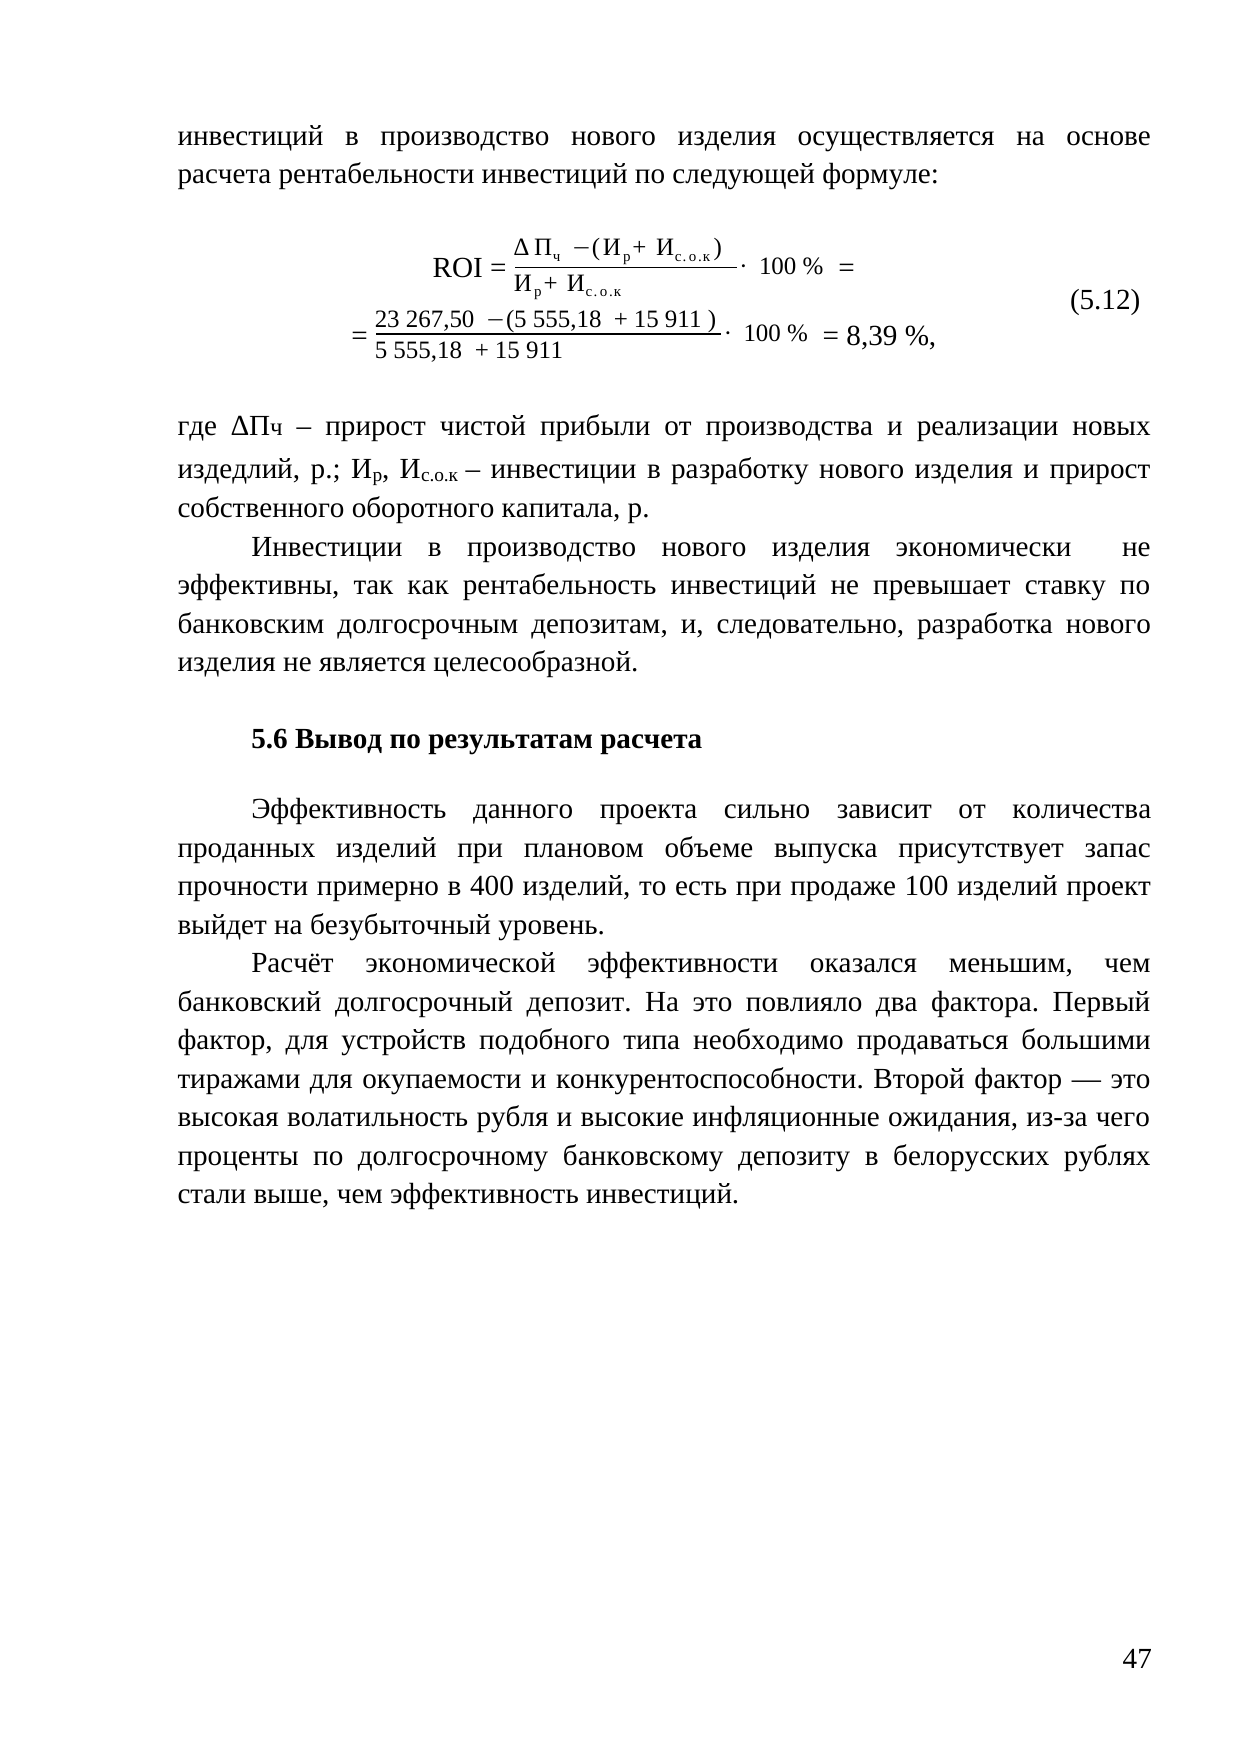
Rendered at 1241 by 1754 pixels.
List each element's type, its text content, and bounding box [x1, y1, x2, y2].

table_header (5.12) [1059, 234, 1152, 369]
text Инвестиции в производство нового изделия экономически не эффективны, так как рентабельность инвестиций не превышает ставку по банковским долгосрочным депозитам, и, следовательно, разработка нового изделия не является целесообразной. [177, 529, 1152, 678]
text Расчёт экономической эффективности оказался меньшим, чем банковский долгосрочный депозит. На это повлияло два фактора. Первый фактор, для устройств подобного типа необходимо продаваться большими тиражами для окупаемости и конкурентоспособности. Второй фактор — это высокая волатильность рубля и высокие инфляционные ожидания, из-за чего проценты по долгосрочному банковскому депозиту в белорусских рублях стали выше, чем эффективность инвестиций. [177, 945, 1152, 1210]
subtitle Вывод по результатам расчета [251, 721, 1152, 755]
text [177, 118, 1152, 190]
text Эффективность данного проекта сильно зависит от количества проданных изделий при плановом объеме выпуска присутствует запас прочности примерно в 400 изделий, то есть при продаже 100 изделий проект выйдет на безубыточный уровень. [177, 791, 1152, 940]
table_header ROI = = = = 8,39 %, [189, 234, 1058, 369]
text где ∆Пч ‒ прирост чистой прибыли от производства и реализации новых издедлий, р.; Ир, Ис.о.к ‒ инвестиции в разработку нового изделия и прирост собственного оборотного капитала, р. [177, 408, 1152, 524]
